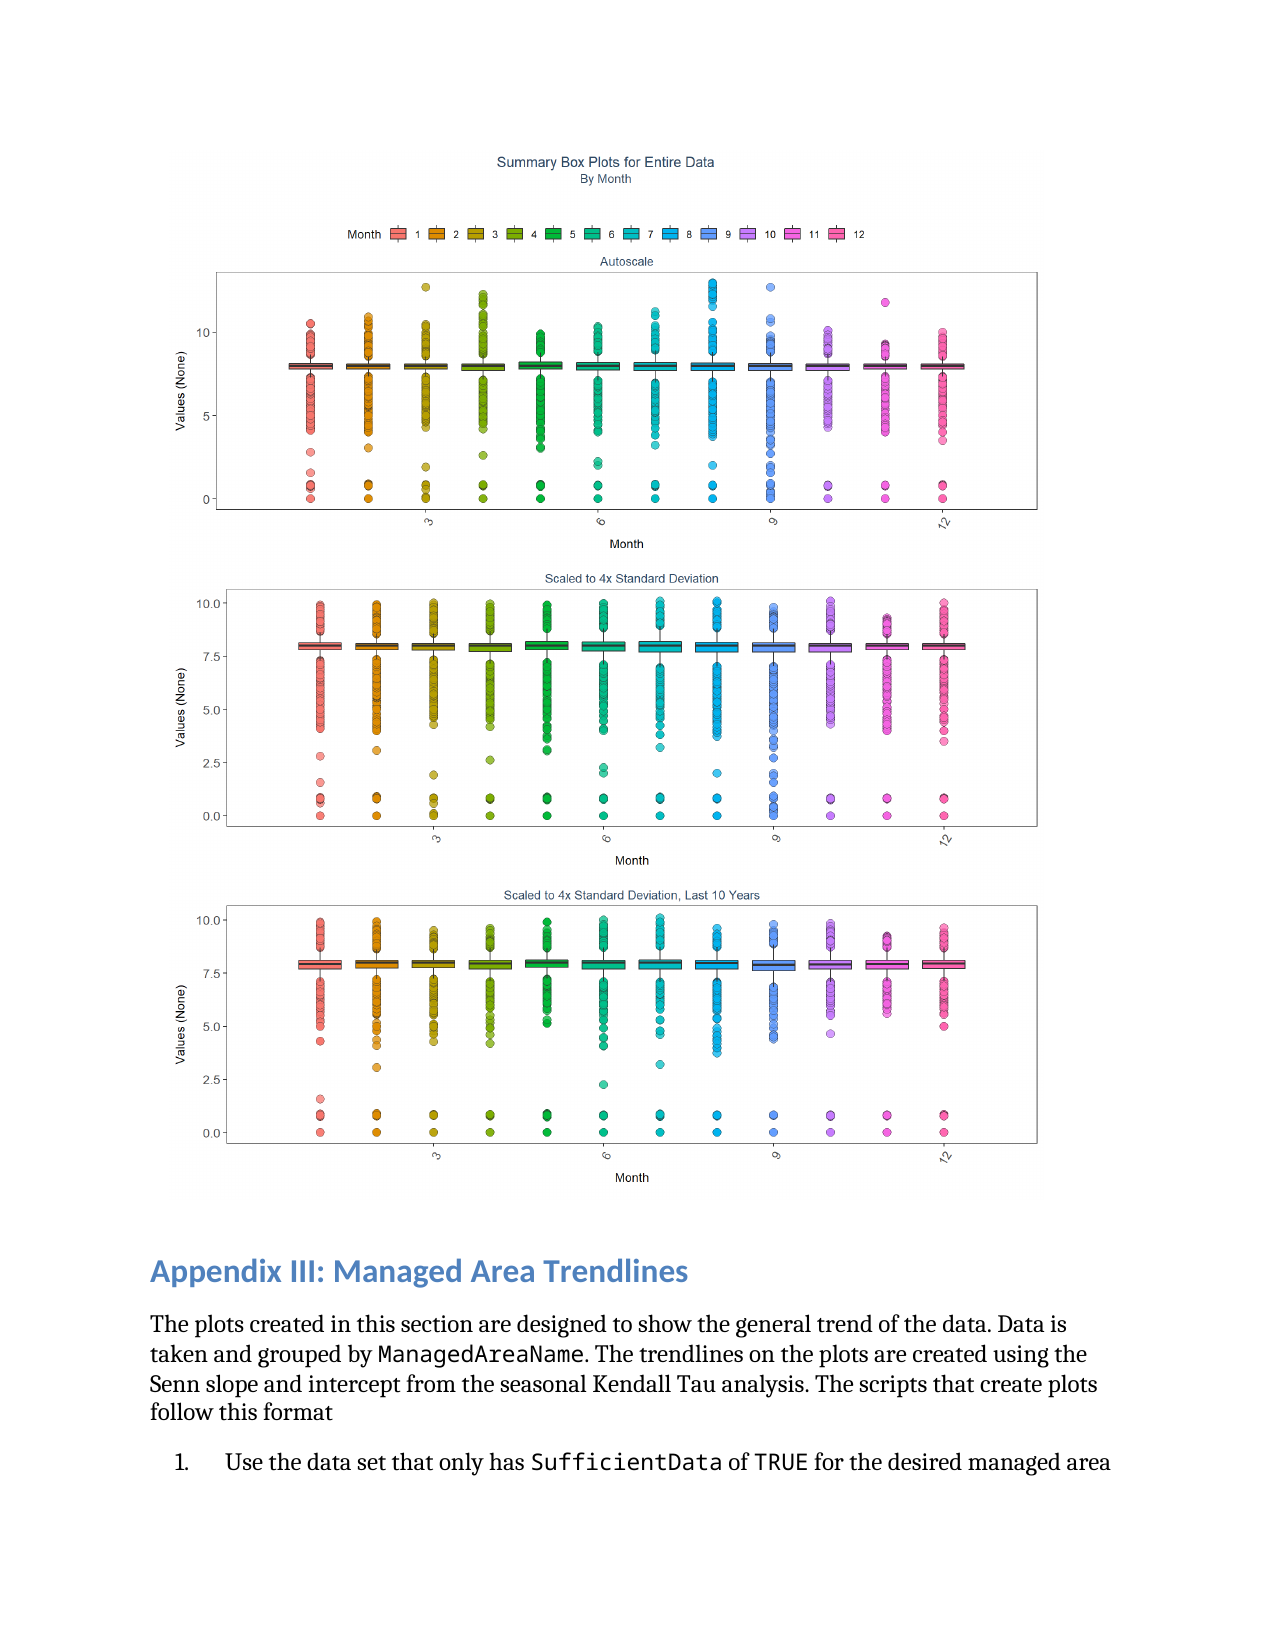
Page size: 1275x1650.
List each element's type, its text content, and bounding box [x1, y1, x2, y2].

list Use the data set that only has SufficientData of TRUE for the desired managed area [175, 1446, 1125, 1477]
subtitle Appendix III: Managed Area Trendlines [150, 1250, 1125, 1291]
text The plots created in this section are designed to show the general trend of the data. Data is taken and grouped by ManagedAreaName. The trendlines on the plots are created using the Senn slope and intercept from the seasonal Kendall Tau analysis. The scripts that create plots follow this format [150, 1309, 1125, 1427]
picture [168, 150, 1044, 1200]
